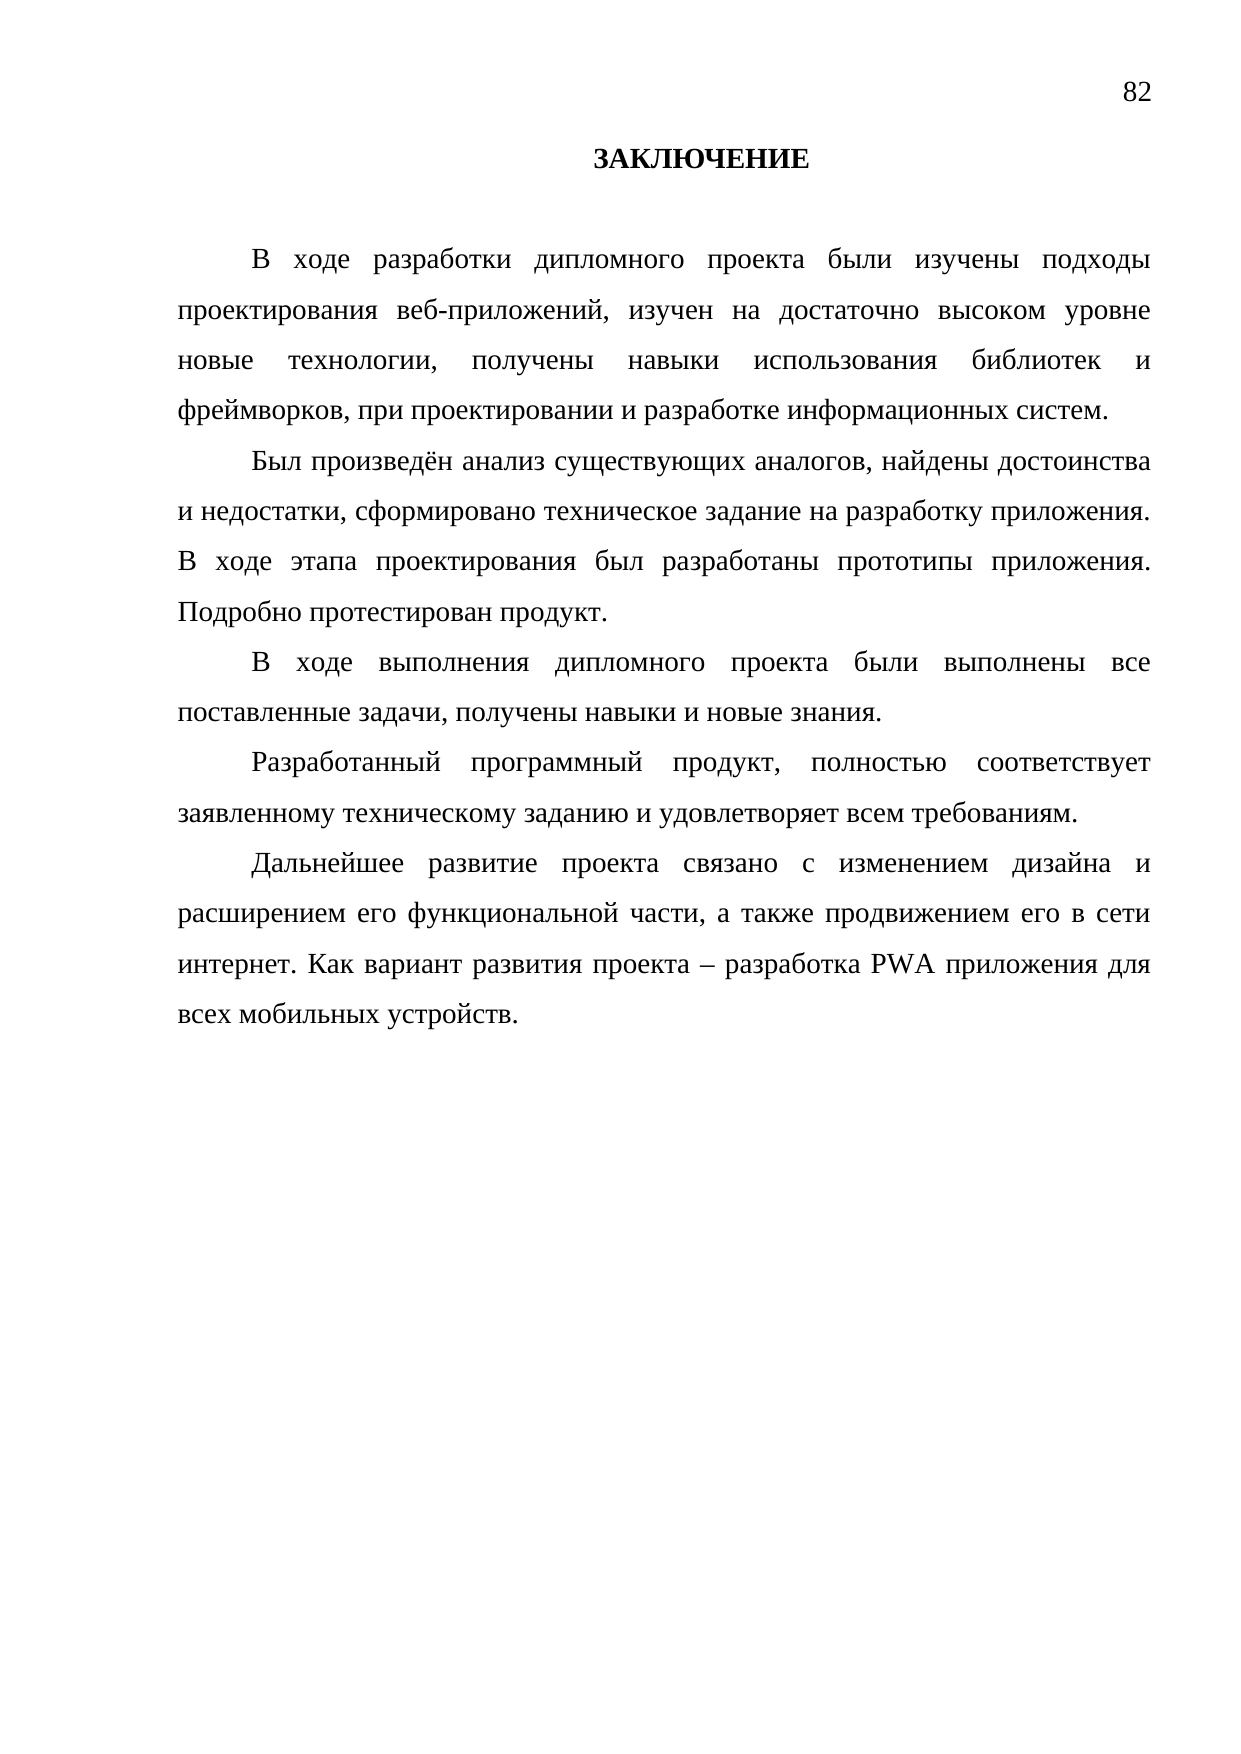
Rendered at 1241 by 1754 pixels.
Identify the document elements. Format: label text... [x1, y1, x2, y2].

text В ходе разработки дипломного проекта были изучены подходы проектирования веб-приложений, изучен на достаточно высоком уровне новые технологии, получены навыки использования библиотек и фреймворков, при проектировании и разработке информационных систем. [177, 241, 1152, 426]
text Дальнейшее развитие проекта связано с изменением дизайна и расширением его функциональной части, а также продвижением его в сети интернет. Как вариант развития проекта – разработка PWA приложения для всех мобильных устройств. [177, 845, 1152, 1030]
text В ходе выполнения дипломного проекта были выполнены все поставленные задачи, получены навыки и новые знания. [177, 644, 1152, 728]
text Был произведён анализ существующих аналогов, найдены достоинства и недостатки, сформировано техническое задание на разработку приложения. В ходе этапа проектирования был разработаны прототипы приложения. Подробно протестирован продукт. [177, 443, 1152, 627]
subtitle ЗАКЛЮЧЕНИЕ [177, 141, 1152, 174]
text Разработанный программный продукт, полностью соответствует заявленному техническому заданию и удовлетворяет всем требованиям. [177, 744, 1152, 828]
